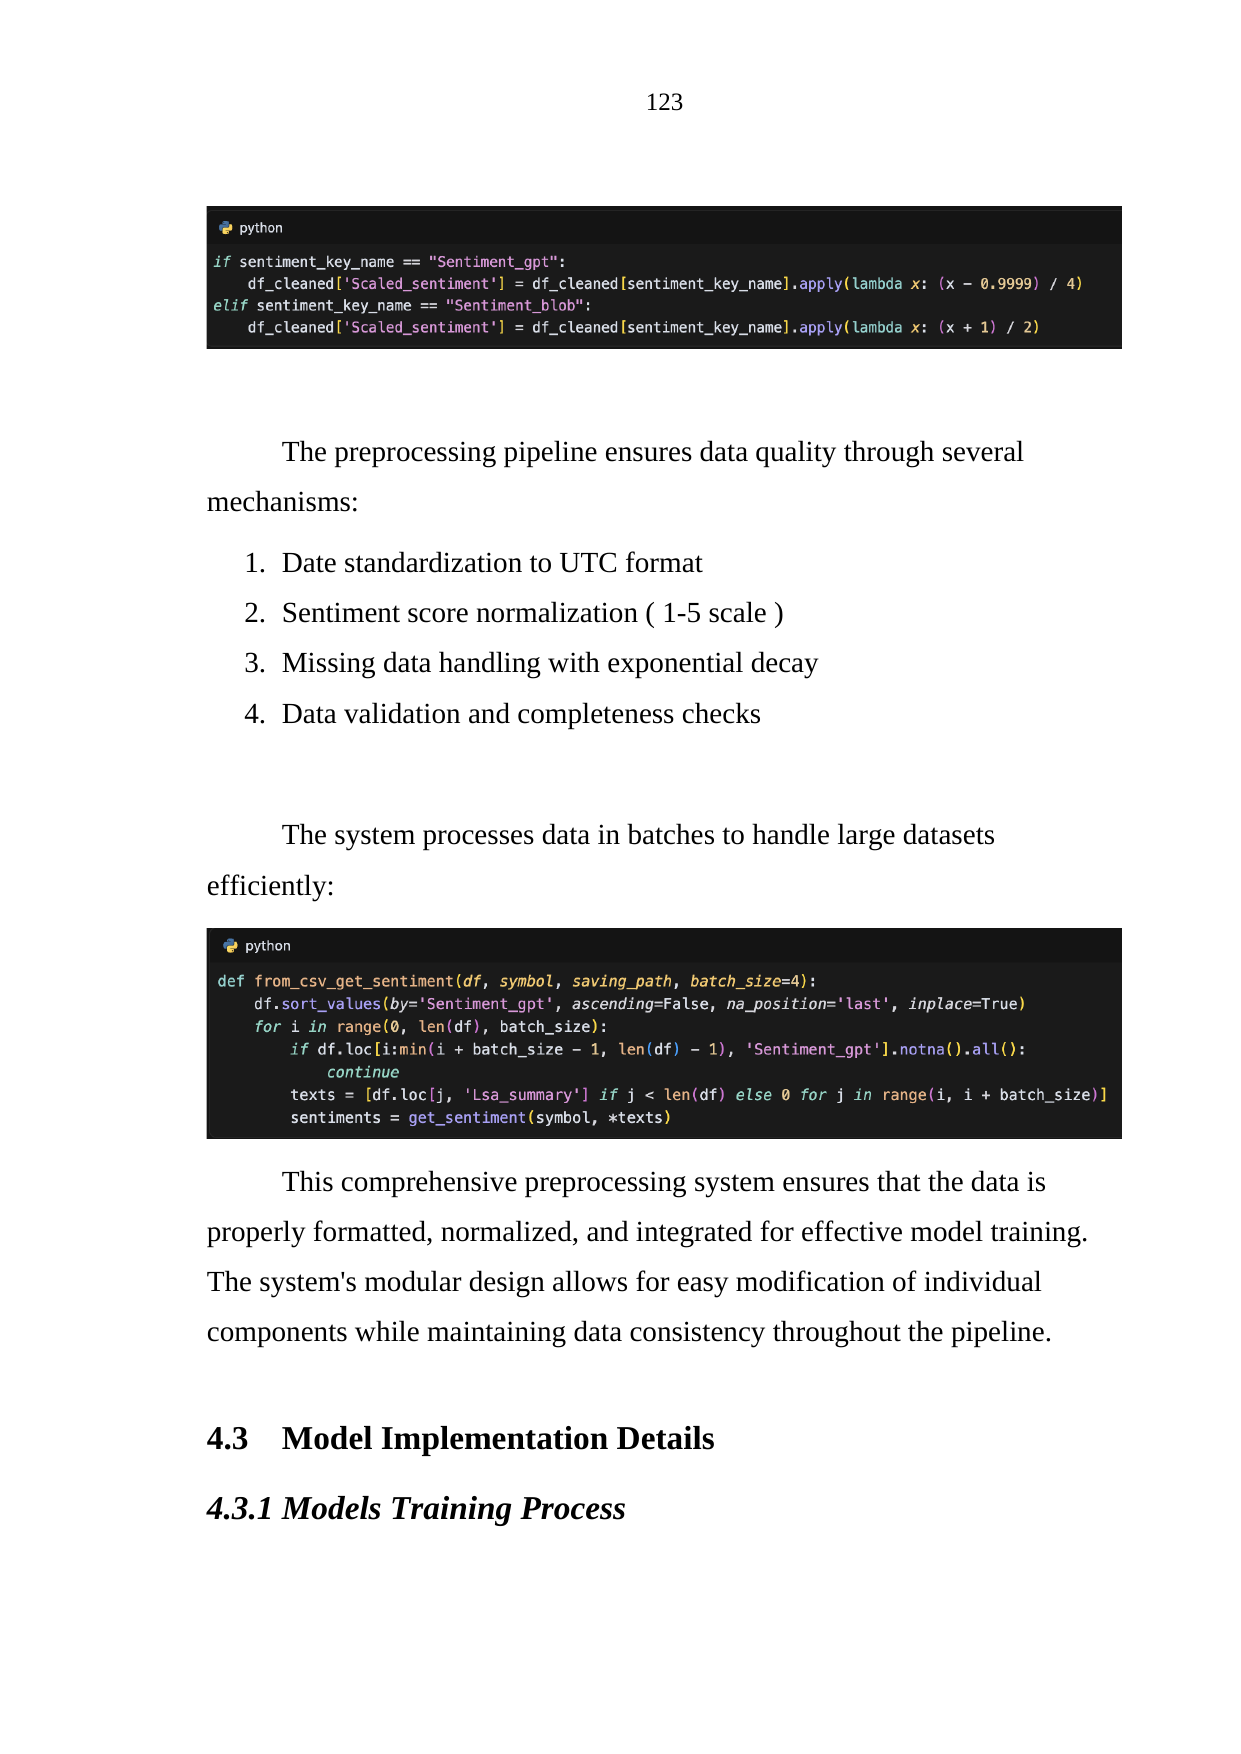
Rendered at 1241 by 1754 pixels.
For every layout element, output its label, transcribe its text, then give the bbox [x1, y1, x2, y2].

text This comprehensive preprocessing system ensures that the data is properly formatted, normalized, and integrated for effective model training. The system's modular design allows for easy modification of individual components while maintaining data consistency throughout the pipeline. [207, 1164, 1122, 1348]
picture [206, 206, 1122, 349]
subtitle Model Implementation Details [207, 1419, 1122, 1457]
list Sentiment score normalization ( 1-5 scale ) [244, 595, 1122, 629]
text The preprocessing pipeline ensures data quality through several mechanisms: [207, 434, 1122, 518]
text The system processes data in batches to handle large datasets efficiently: [207, 817, 1122, 901]
subtitle Models Training Process [207, 1489, 1122, 1527]
list Missing data handling with exponential decay [244, 646, 1122, 679]
list Date standardization to UTC format [244, 545, 1122, 578]
list Data validation and completeness checks [244, 696, 1122, 729]
picture [206, 928, 1122, 1139]
